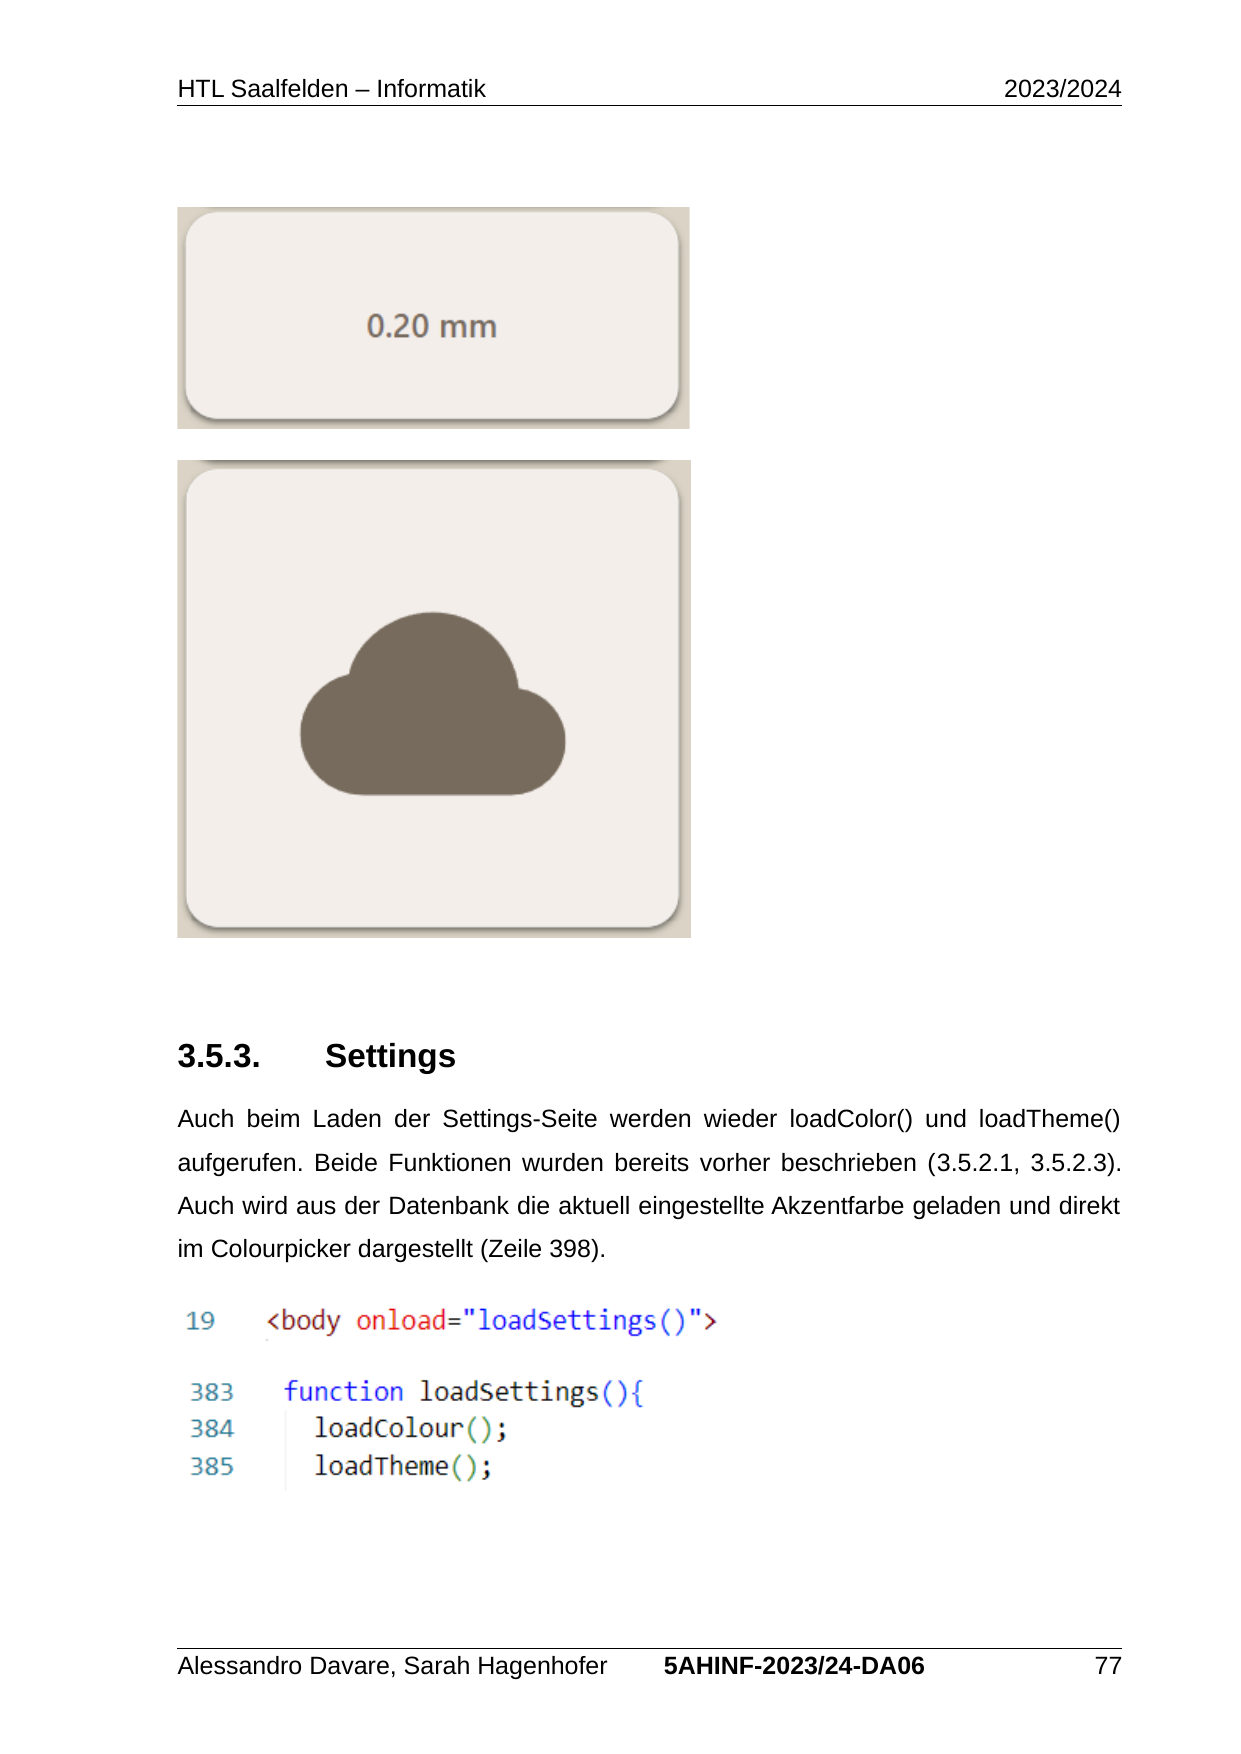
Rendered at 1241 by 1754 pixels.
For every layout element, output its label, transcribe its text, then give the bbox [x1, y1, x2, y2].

subtitle Settings [177, 1036, 1122, 1075]
picture [177, 1371, 653, 1491]
picture [177, 1293, 748, 1341]
picture [177, 460, 691, 938]
text Auch beim Laden der Settings-Seite werden wieder loadColor() und loadTheme() aufgerufen. Beide Funktionen wurden bereits vorher beschrieben (3.3.2.1, 3.3.2.3). Auch wird aus der Datenbank die aktuell eingestellte Akzentfarbe geladen und direkt im Colourpicker dargestellt (Zeile 398). [177, 1104, 1122, 1263]
picture [177, 207, 690, 429]
